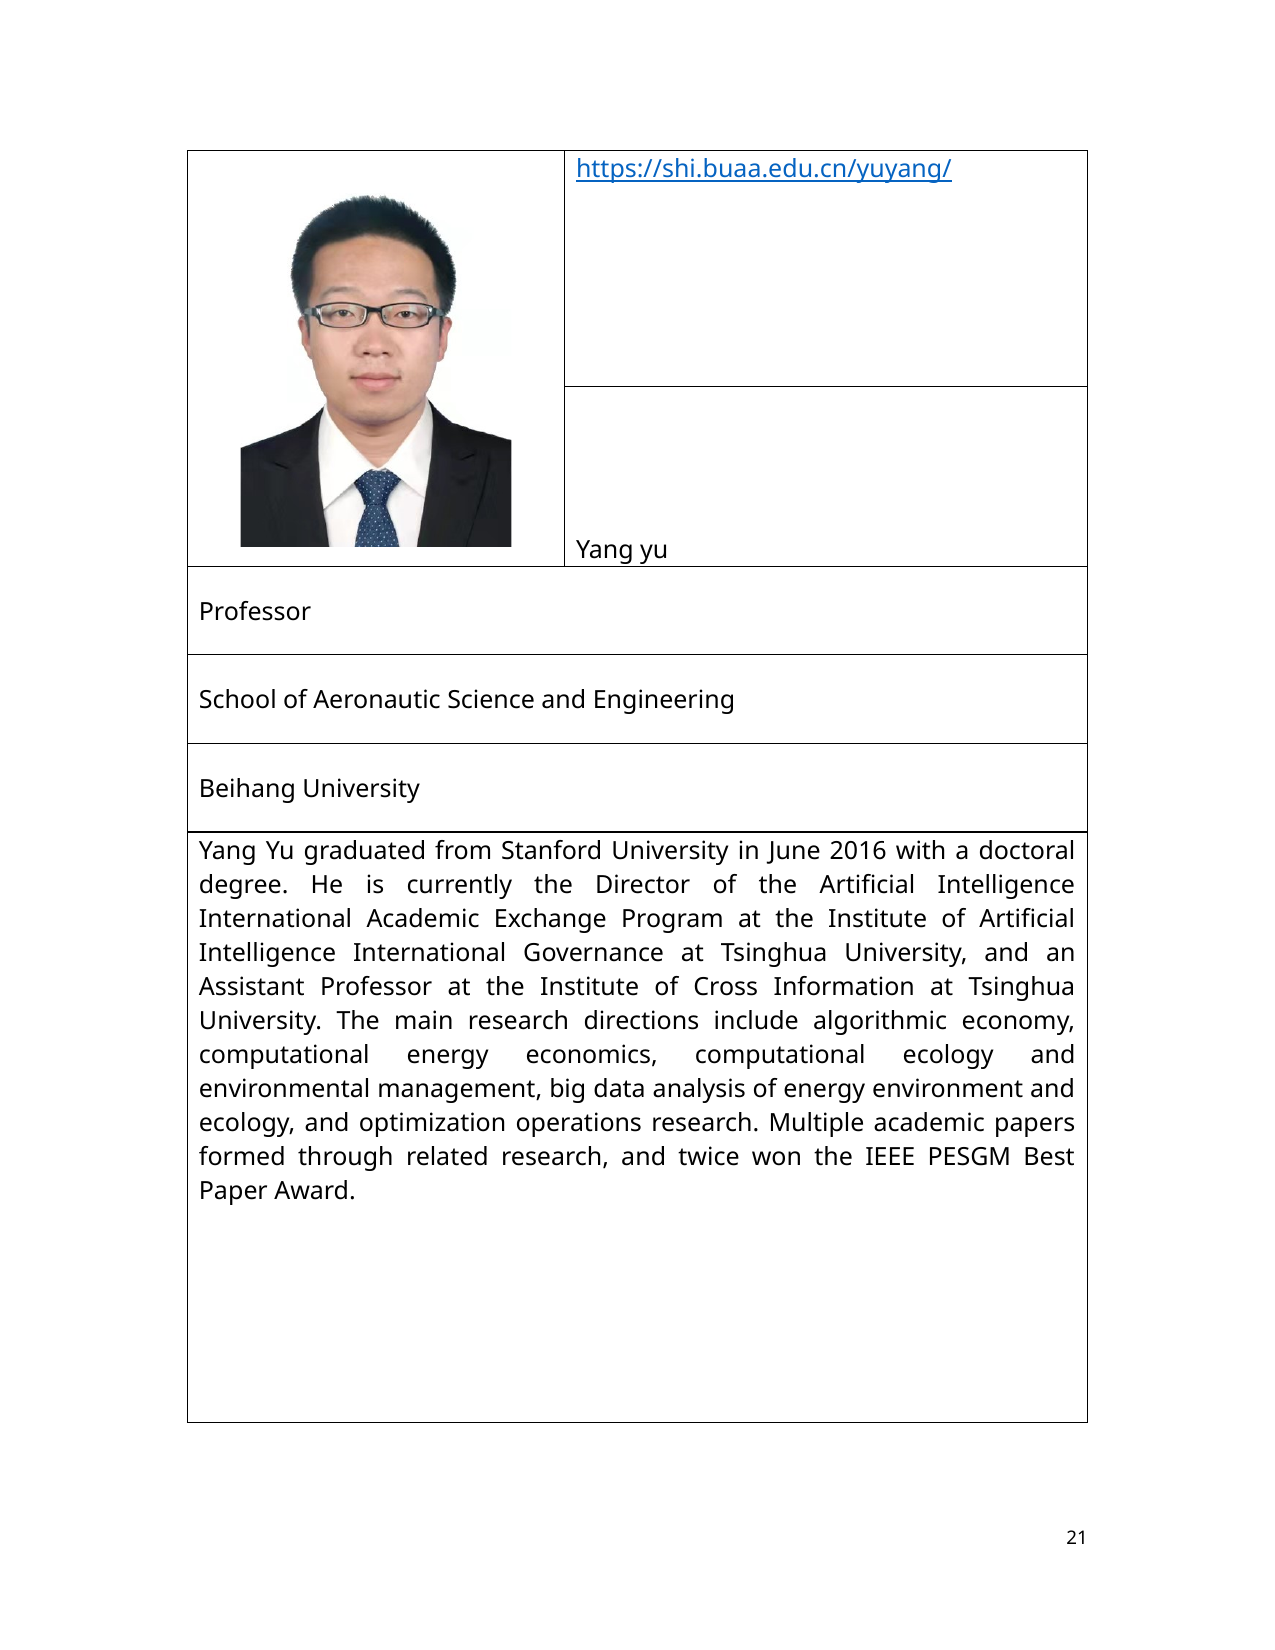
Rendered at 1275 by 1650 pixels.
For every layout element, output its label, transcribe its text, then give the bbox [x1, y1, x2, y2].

table_cell [188, 151, 564, 566]
table_cell Yang Yu graduated from Stanford University in June 2016 with a doctoral degree. He is currently the Director of the Artificial Intelligence International Academic Exchange Program at the Institute of Artificial Intelligence International Governance at Tsinghua University, and an Assistant Professor at the Institute of Cross Information at Tsinghua University. The main research directions include algorithmic economy, computational energy economics, computational ecology and environmental management, big data analysis of energy environment and ecology, and optimization operations research. Multiple academic papers formed through related research, and twice won the IEEE PESGM Best Paper Award. [188, 833, 1087, 1422]
table_cell https://shi.buaa.edu.cn/yuyang/ [565, 151, 1087, 386]
table_cell School of Aeronautic Science and Engineering [188, 655, 1087, 743]
table_cell Beihang University [188, 744, 1087, 831]
picture [240, 169, 512, 547]
table_cell Yang yu [565, 387, 1087, 566]
table_cell Professor [188, 567, 1087, 654]
